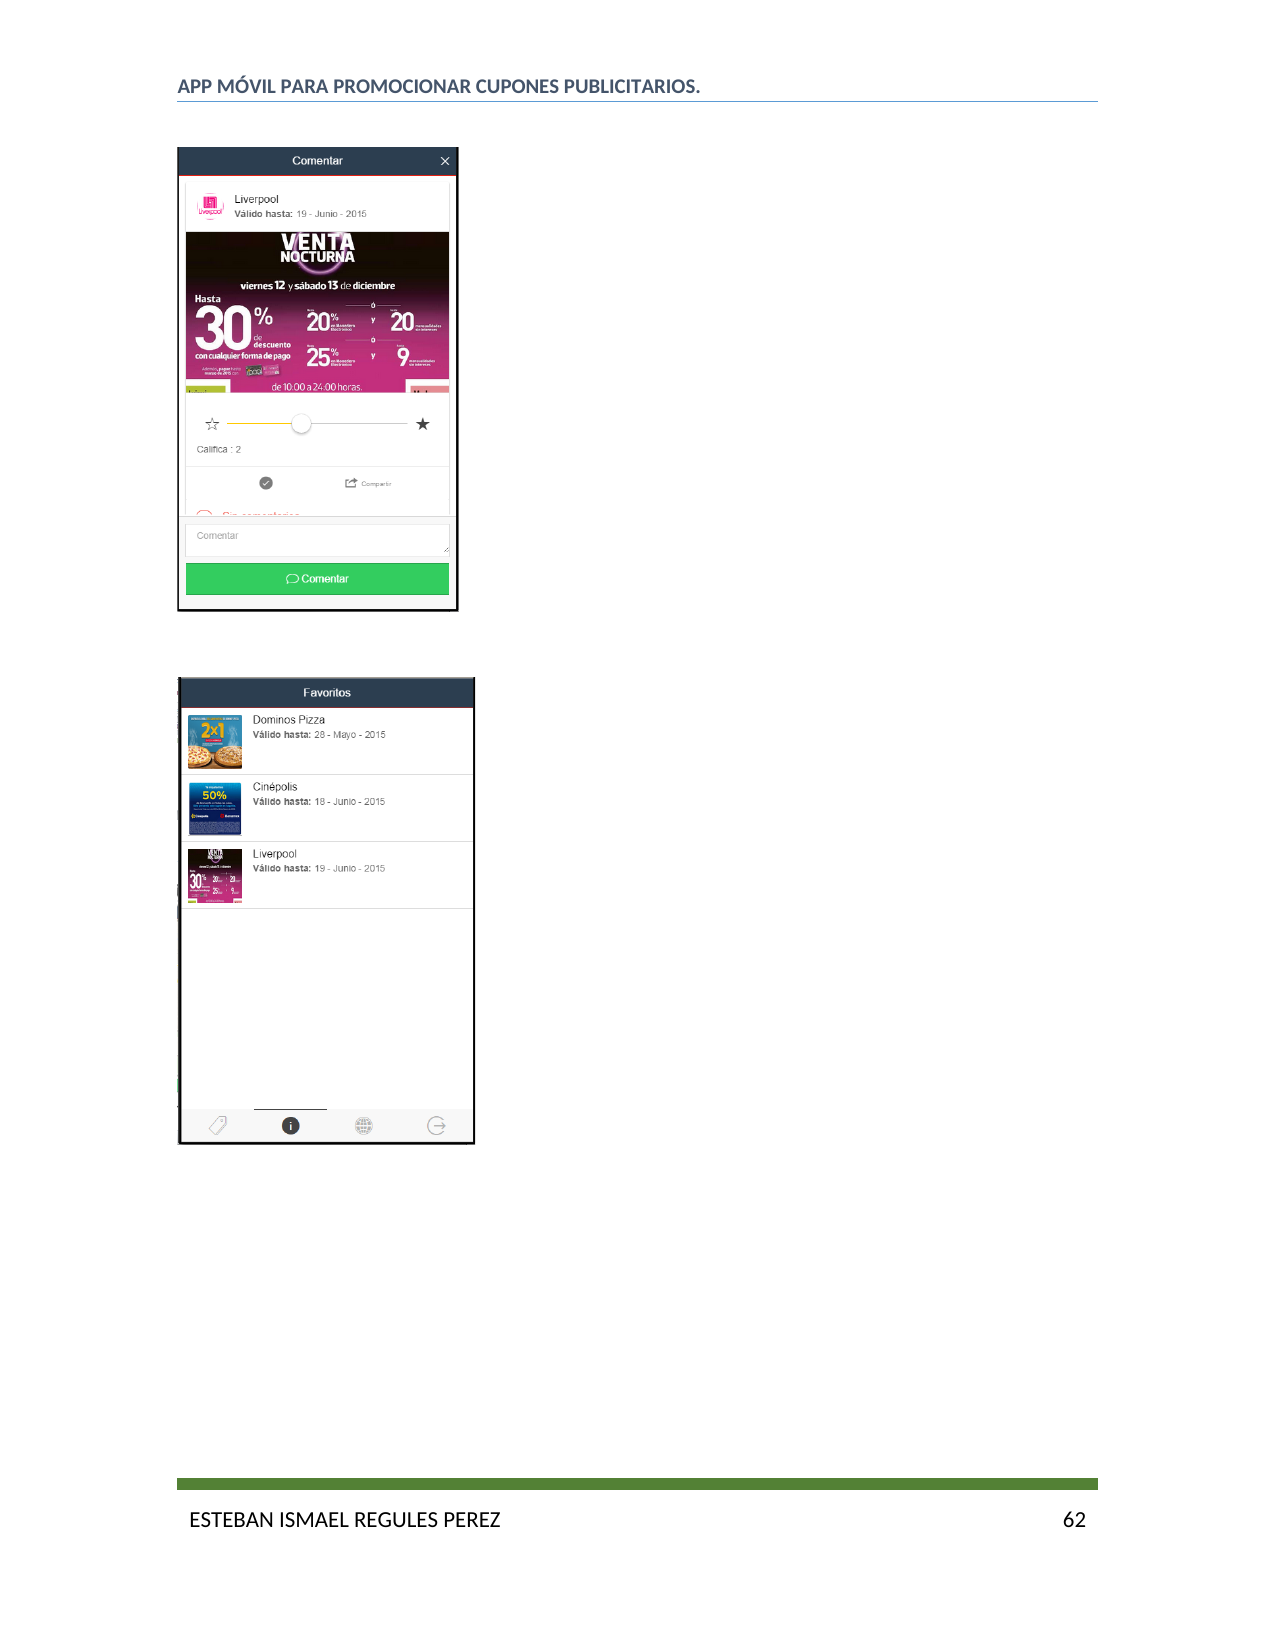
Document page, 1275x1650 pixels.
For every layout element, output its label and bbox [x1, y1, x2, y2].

picture [177, 147, 459, 612]
picture [177, 677, 476, 1145]
